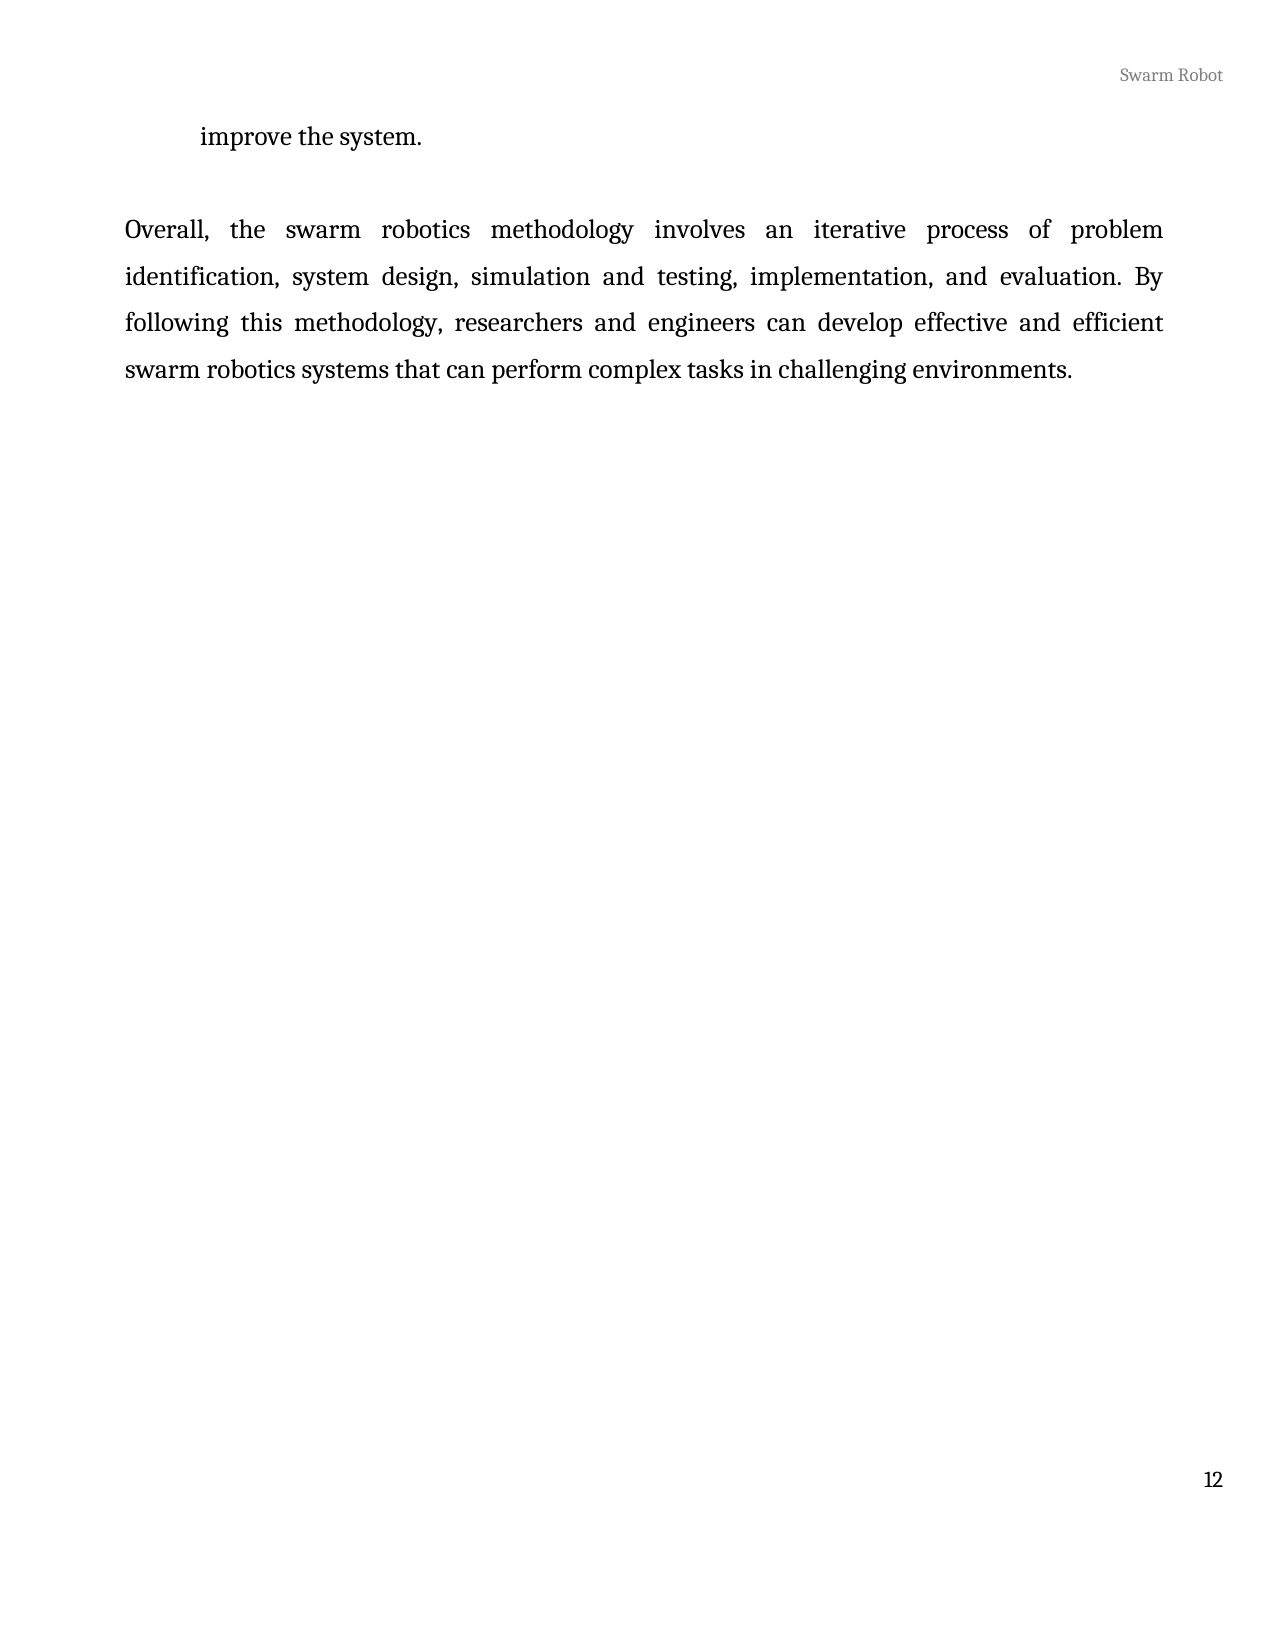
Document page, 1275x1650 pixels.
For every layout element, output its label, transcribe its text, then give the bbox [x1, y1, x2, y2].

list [162, 121, 1174, 152]
text Overall, the swarm robotics methodology involves an iterative process of problem identification, system design, simulation and testing, implementation, and evaluation. By following this methodology, researchers and engineers can develop effective and efficient swarm robotics systems that can perform complex tasks in challenging environments. [125, 214, 1165, 385]
